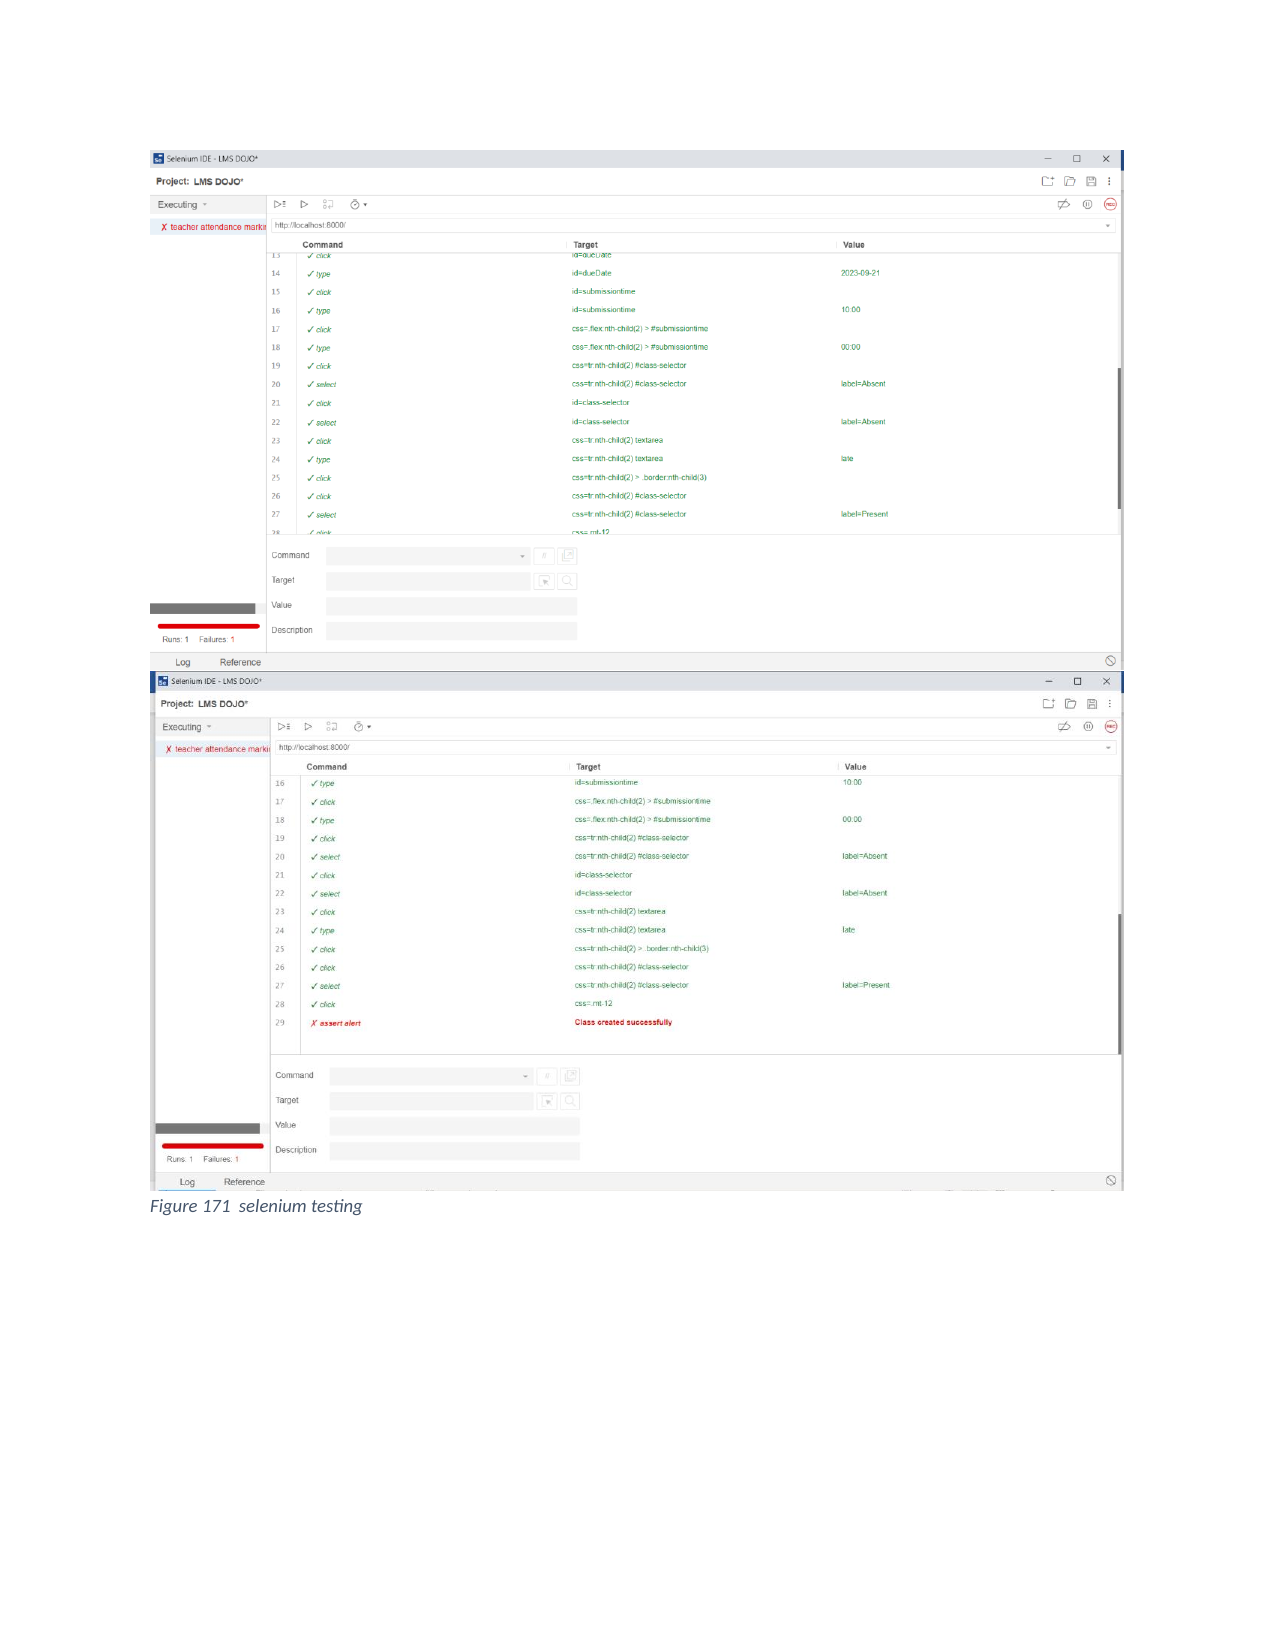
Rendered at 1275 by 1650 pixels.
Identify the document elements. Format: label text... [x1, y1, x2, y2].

picture [150, 150, 1124, 1191]
